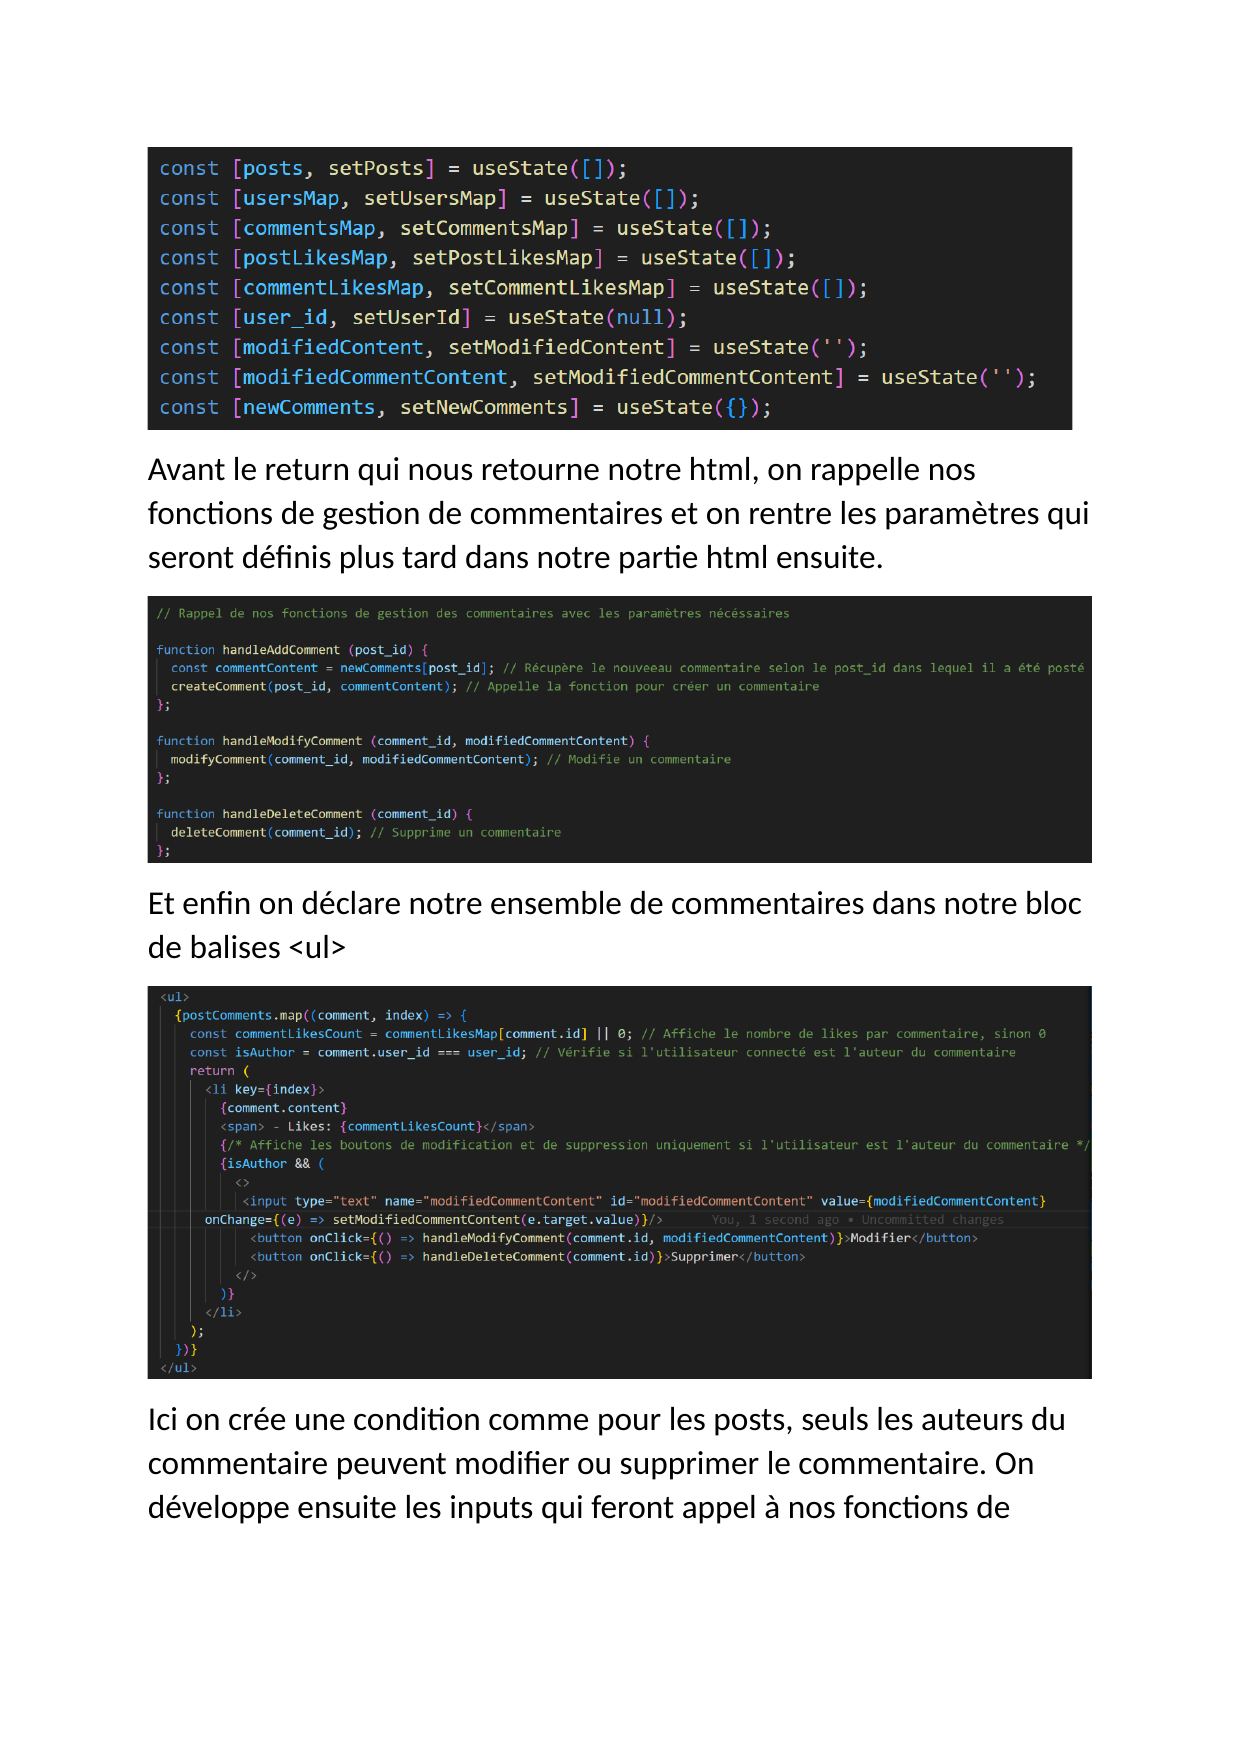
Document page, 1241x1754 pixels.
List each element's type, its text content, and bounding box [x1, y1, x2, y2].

picture [147, 986, 1092, 1379]
text Avant le return qui nous retourne notre html, on rappelle nos fonctions de gestion de commentaires et on rentre les paramètres qui seront définis plus tard dans notre partie html ensuite. [148, 448, 1093, 577]
picture [147, 147, 1073, 430]
picture [147, 596, 1092, 863]
text Et enfin on déclare notre ensemble de commentaires dans notre bloc de balises <ul> [148, 882, 1093, 966]
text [148, 1398, 1093, 1526]
